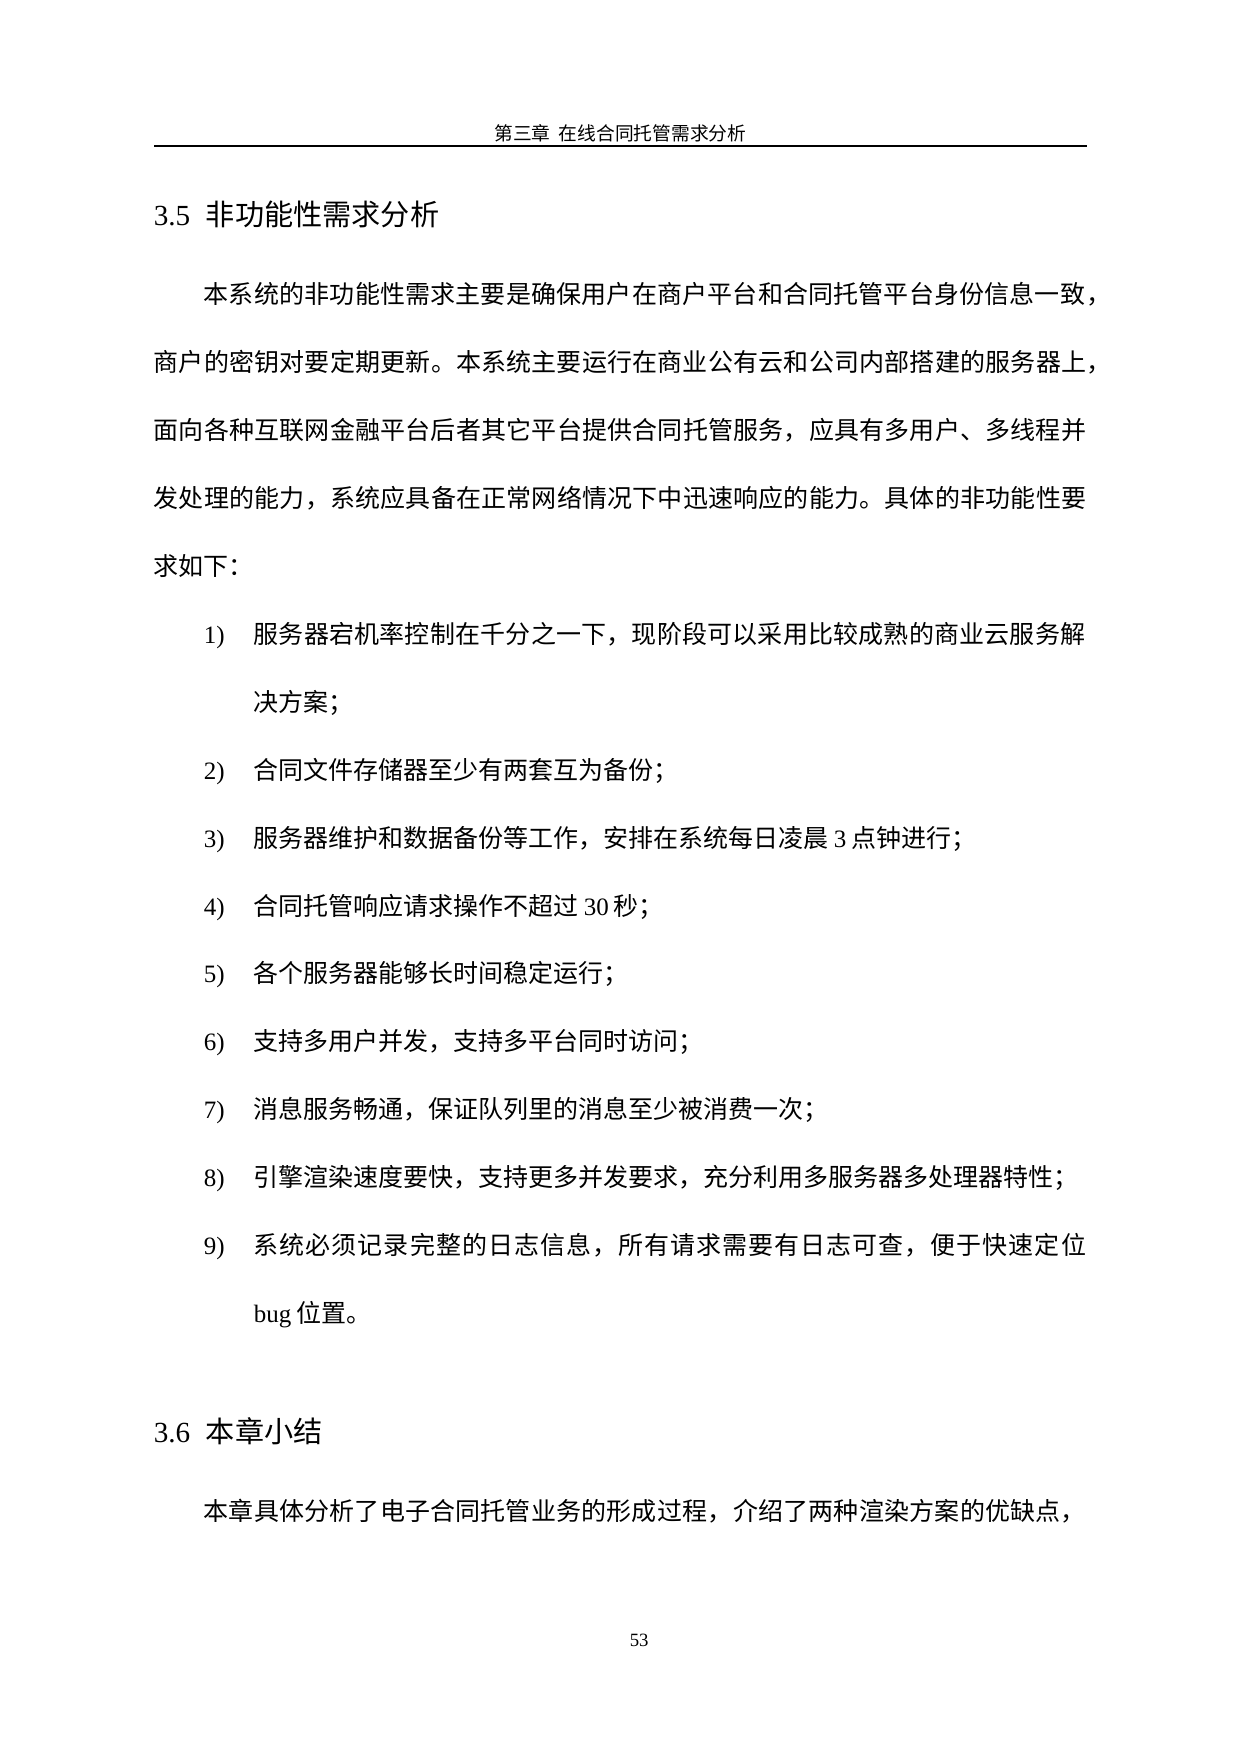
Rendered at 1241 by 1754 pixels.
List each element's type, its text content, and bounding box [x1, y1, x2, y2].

list 支持多用户并发，支持多平台同时访问； [203, 1006, 1087, 1074]
subtitle 非功能性需求分析 [153, 178, 1087, 246]
list 合同文件存储器至少有两套互为备份； [203, 734, 1087, 802]
list 引擎渲染速度要快，支持更多并发要求，充分利用多服务器多处理器特性； [203, 1142, 1087, 1210]
list 消息服务畅通，保证队列里的消息至少被消费一次； [203, 1074, 1087, 1142]
subtitle 本章小结 [153, 1396, 1087, 1463]
list 各个服务器能够长时间稳定运行； [203, 938, 1087, 1006]
list 服务器维护和数据备份等工作，安排在系统每日凌晨3点钟进行； [203, 802, 1087, 870]
list 系统必须记录完整的日志信息，所有请求需要有日志可查，便于快速定位bug位置。 [203, 1210, 1087, 1346]
list 服务器宕机率控制在千分之一下，现阶段可以采用比较成熟的商业云服务解决方案； [203, 598, 1087, 734]
text 本系统的非功能性需求主要是确保用户在商户平台和合同托管平台身份信息一致，商户的密钥对要定期更新。本系统主要运行在商业公有云和公司内部搭建的服务器上，面向各种互联网金融平台后者其它平台提供合同托管服务，应具有多用户、多线程并发处理的能力，系统应具备在正常网络情况下中迅速响应的能力。具体的非功能性要求如下： [153, 259, 1087, 598]
list 合同托管响应请求操作不超过30秒； [203, 870, 1087, 938]
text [153, 1476, 1087, 1544]
